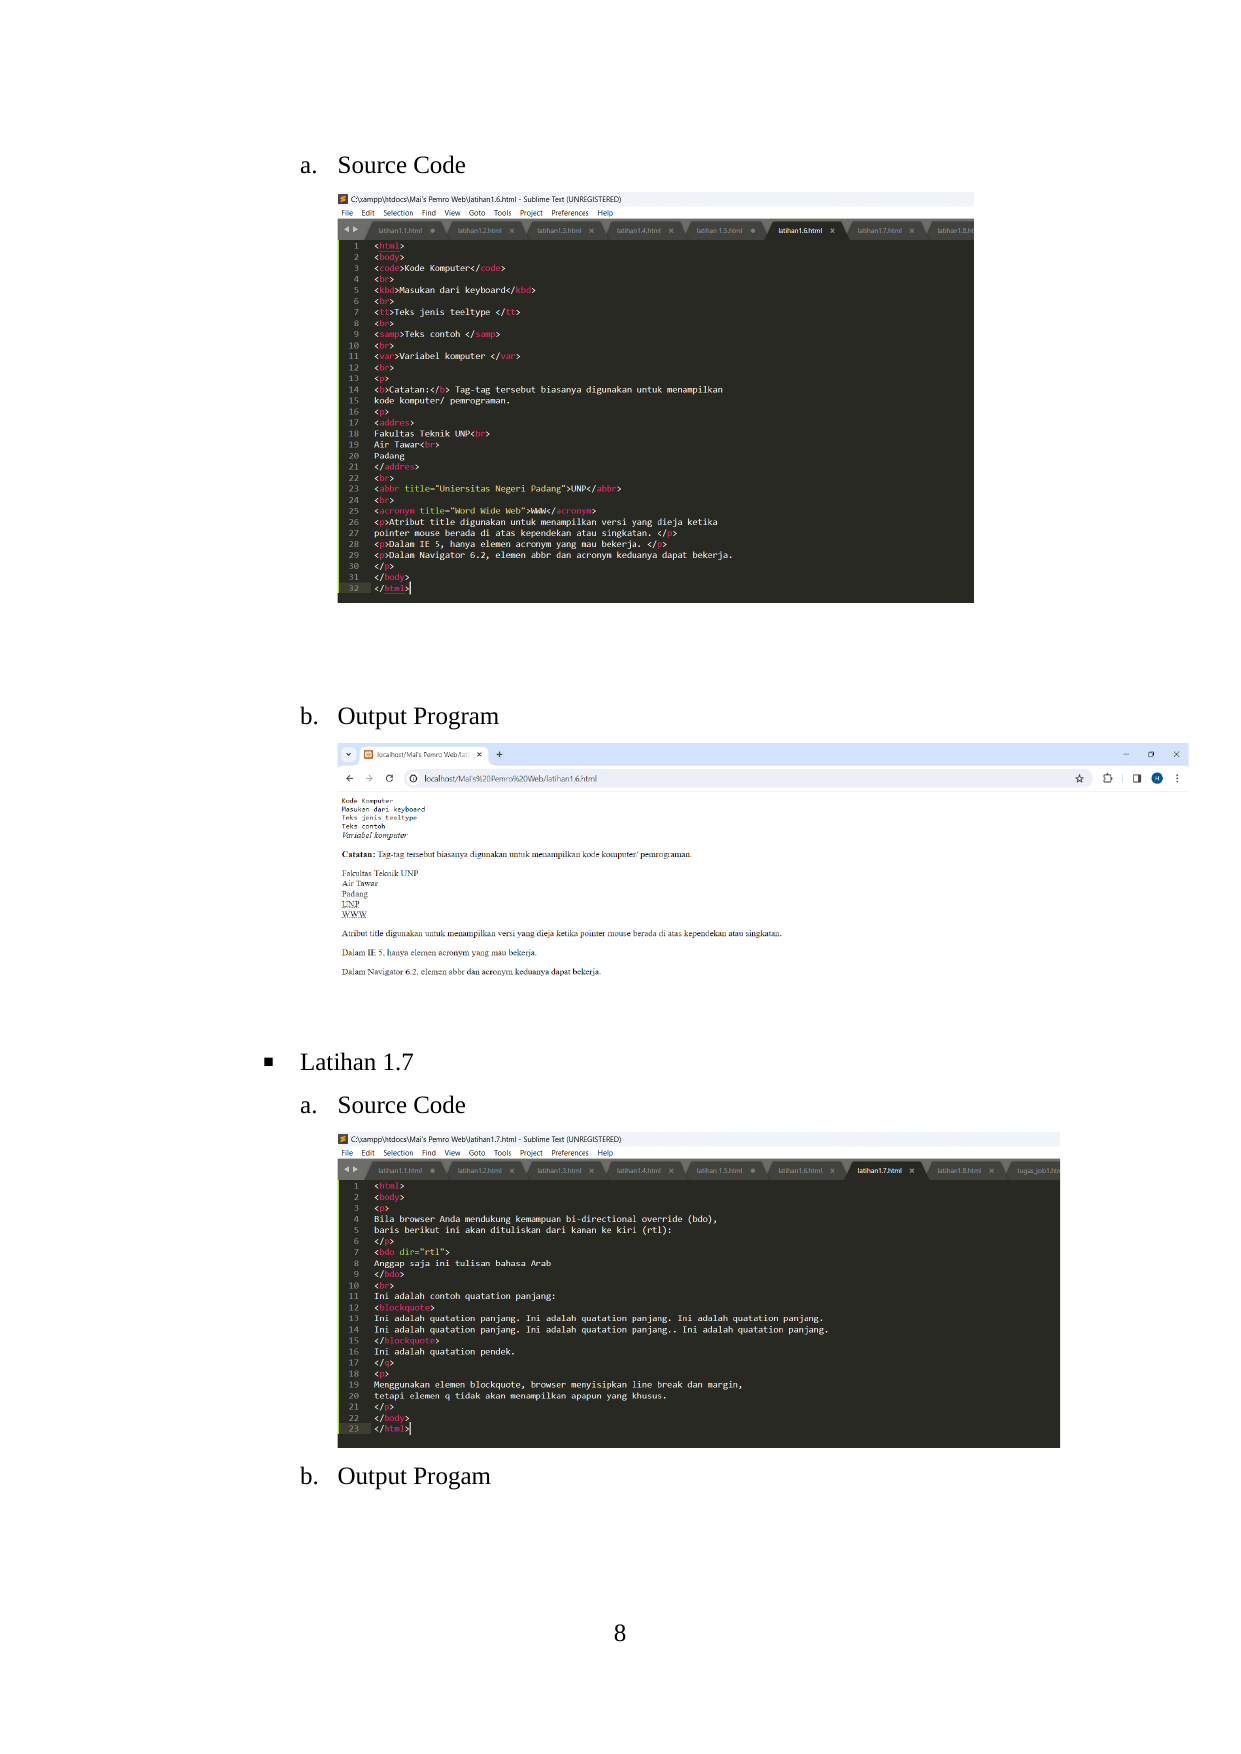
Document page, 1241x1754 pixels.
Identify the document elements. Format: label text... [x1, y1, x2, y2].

list Latihan 1.7 [262, 1047, 1090, 1076]
picture [337, 743, 1189, 992]
picture [337, 192, 974, 603]
picture [337, 1132, 1060, 1448]
list Output Progam [300, 1461, 1090, 1490]
